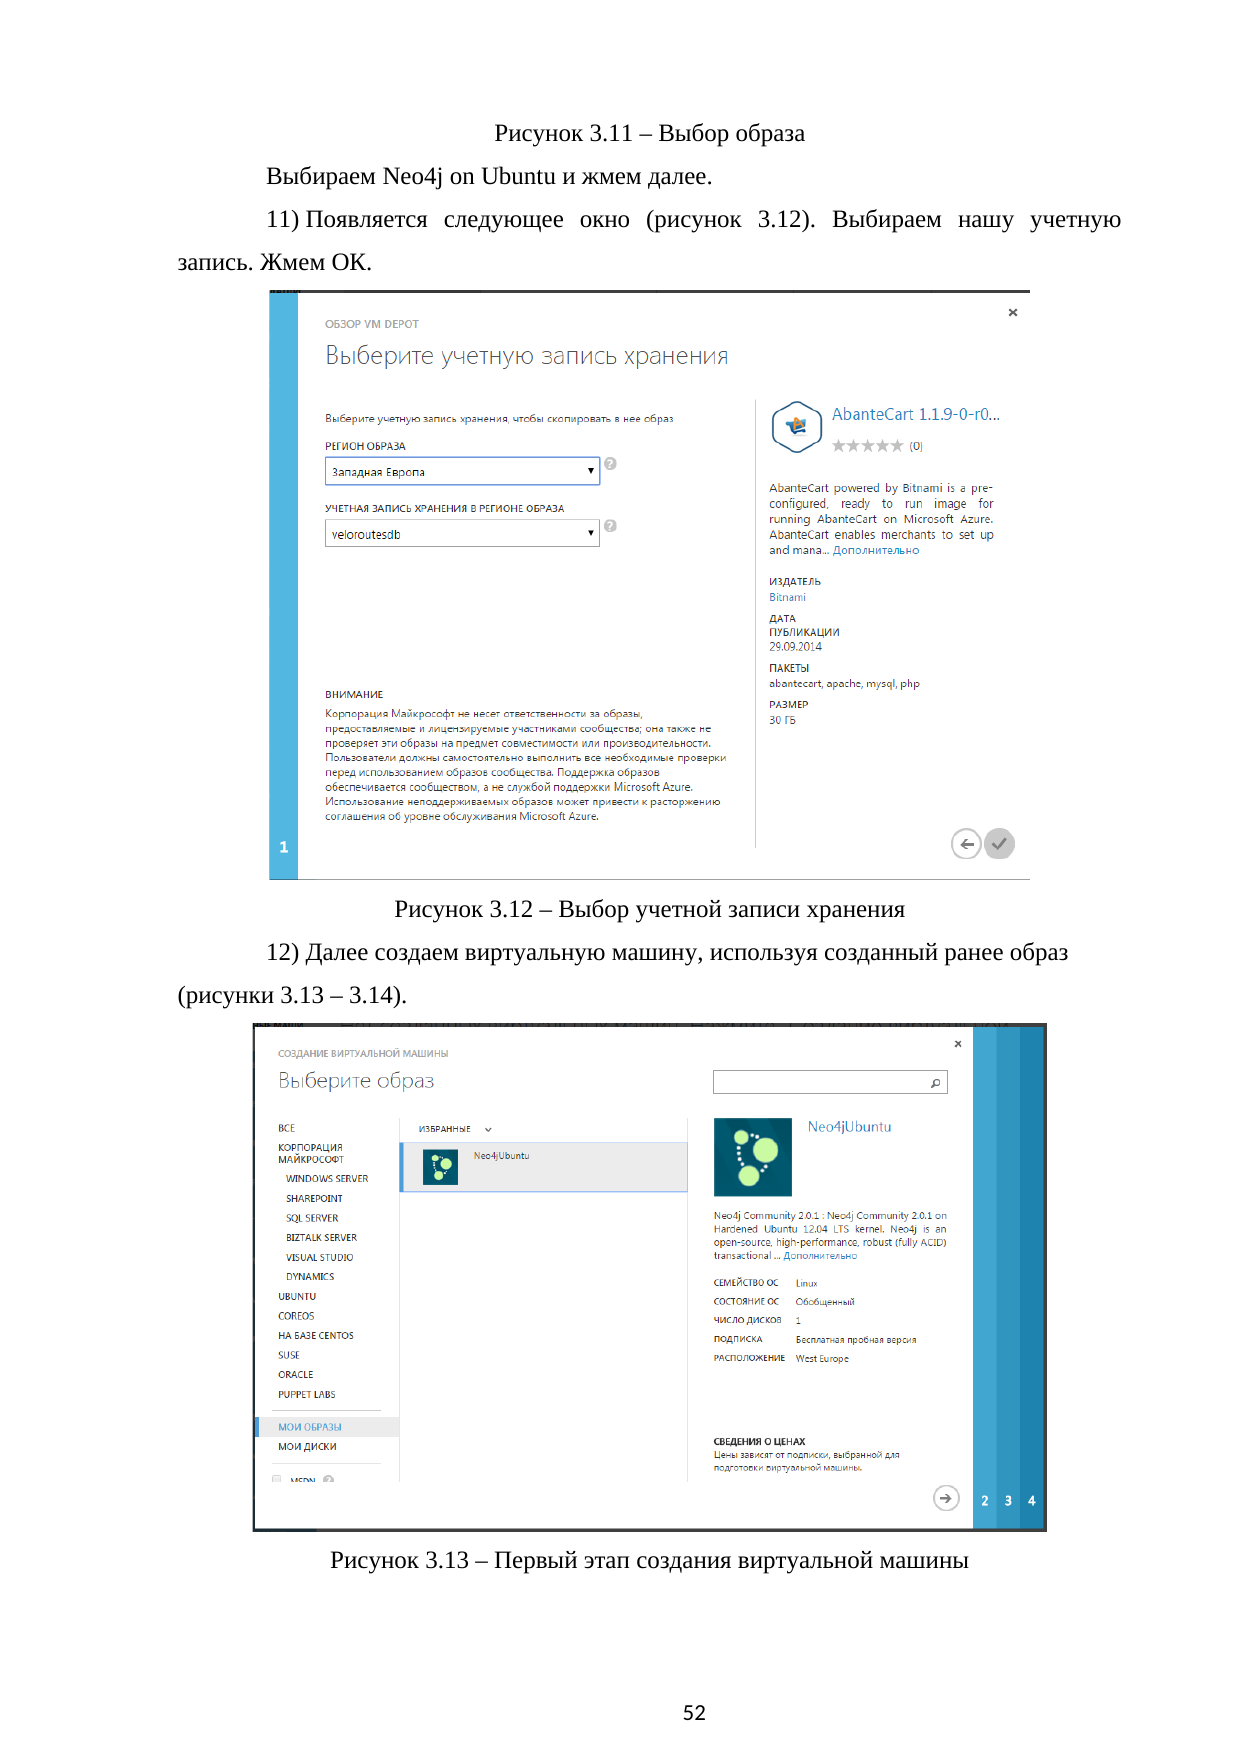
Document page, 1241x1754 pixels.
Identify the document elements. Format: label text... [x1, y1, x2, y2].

list Далее создаем виртуальную машину, используя созданный ранее образ (рисунки 3.13 – 3.14). [177, 937, 1122, 1009]
picture [252, 1023, 1047, 1532]
text Выбираем Neo4j on Ubuntu и жмем далее. [266, 161, 1122, 190]
picture [269, 290, 1030, 880]
text Рисунок 3.12 – Выбор учетной записи хранения [177, 894, 1122, 923]
text Рисунок 3.13 – Первый этап создания виртуальной машины [177, 1546, 1122, 1574]
text Рисунок 3.11 – Выбор образа [177, 118, 1122, 147]
list Появляется следующее окно (рисунок 3.12). Выбираем нашу учетную запись. Жмем ОК. [177, 204, 1122, 276]
